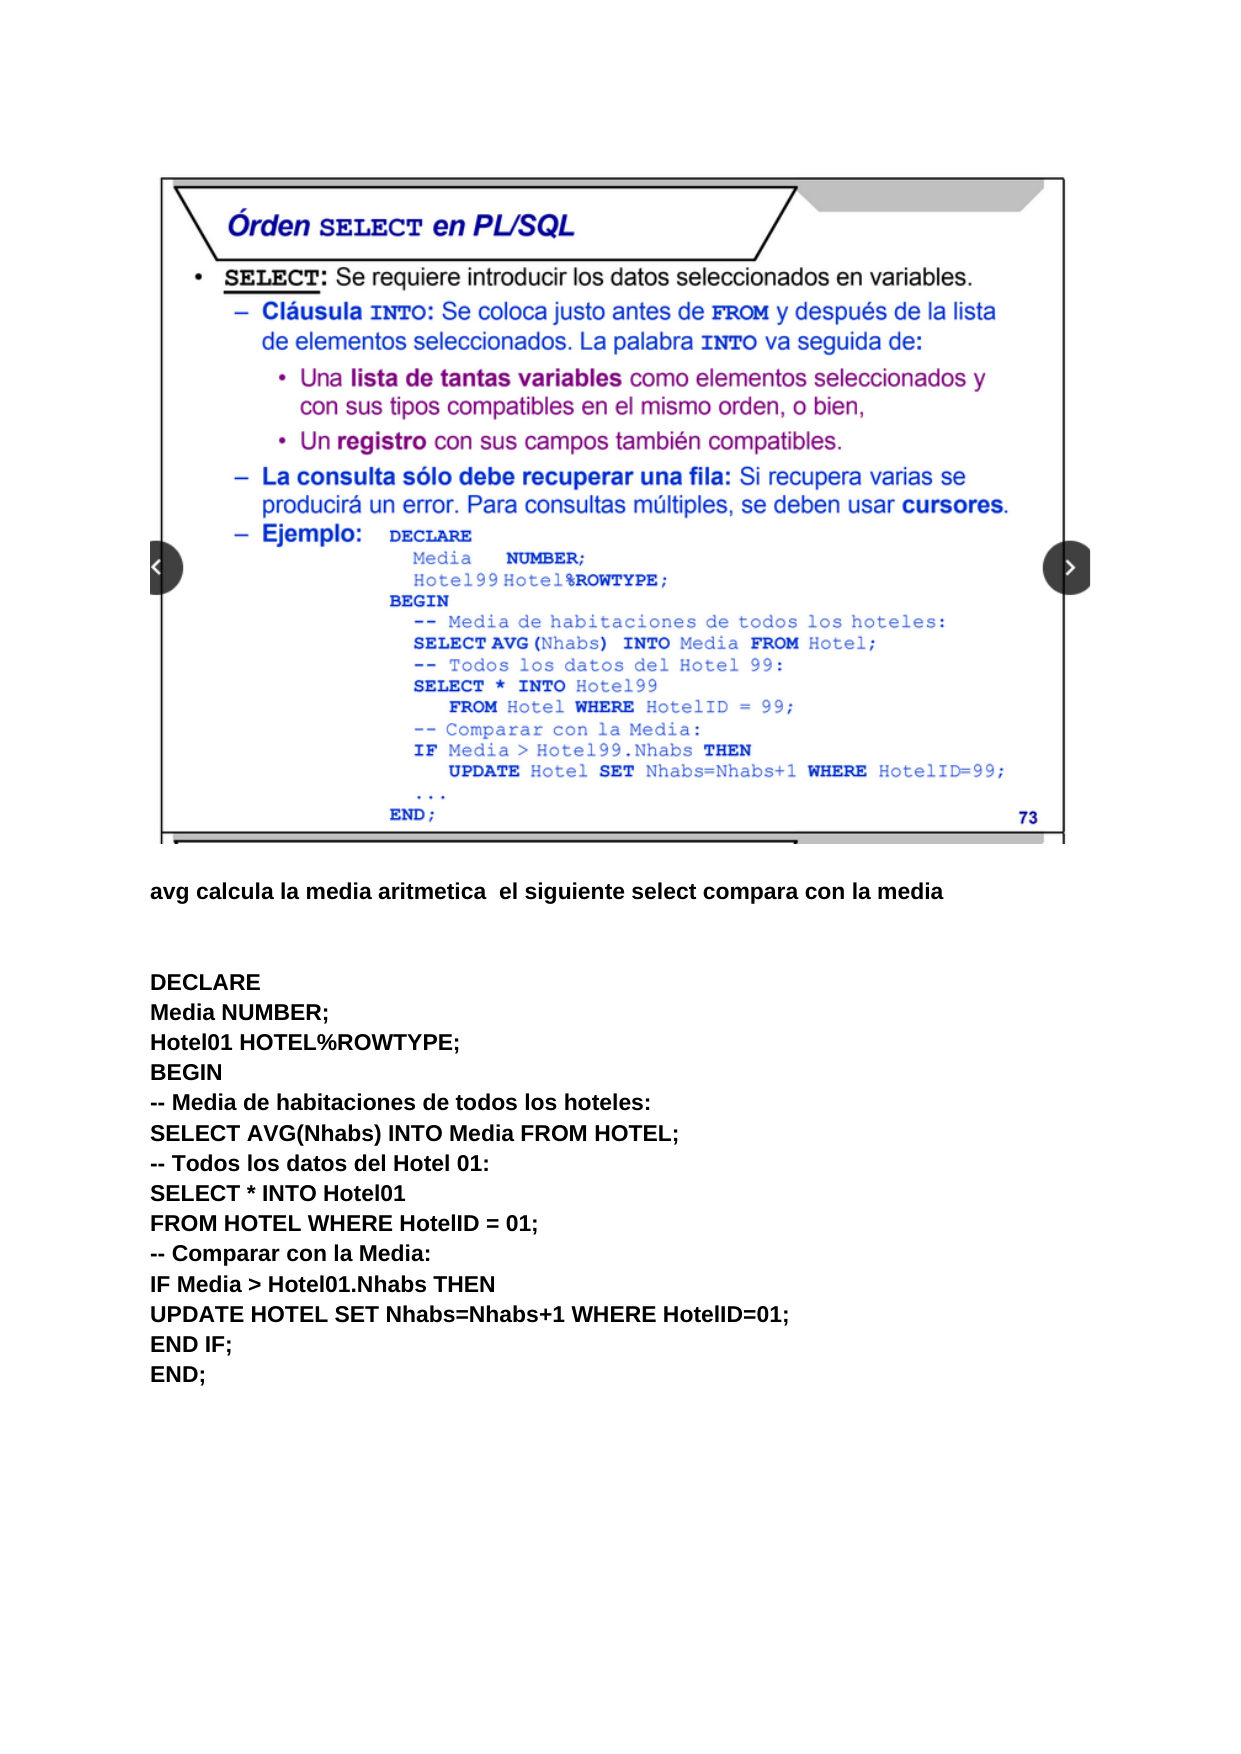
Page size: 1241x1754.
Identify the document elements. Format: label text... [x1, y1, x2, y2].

text -- Media de habitaciones de todos los hoteles: [150, 1089, 1090, 1116]
text END; [150, 1361, 1090, 1387]
text FROM HOTEL WHERE HotelID = 01; [150, 1210, 1090, 1236]
text SELECT AVG(Nhabs) INTO Media FROM HOTEL; [150, 1119, 1090, 1146]
text END IF; [150, 1331, 1090, 1357]
text DECLARE [150, 968, 1090, 995]
text IF Media > Hotel01.Nhabs THEN [150, 1271, 1090, 1297]
text -- Comparar con la Media: [150, 1240, 1090, 1267]
text Hotel01 HOTEL%ROWTYPE; [150, 1029, 1090, 1055]
text avg calcula la media aritmetica el siguiente select compara con la media [150, 878, 1090, 904]
text Media NUMBER; [150, 999, 1090, 1025]
text BEGIN [150, 1059, 1090, 1085]
text UPDATE HOTEL SET Nhabs=Nhabs+1 WHERE HotelID=01; [150, 1301, 1090, 1327]
text -- Todos los datos del Hotel 01: [150, 1150, 1090, 1176]
picture [150, 150, 1091, 844]
text SELECT * INTO Hotel01 [150, 1180, 1090, 1206]
